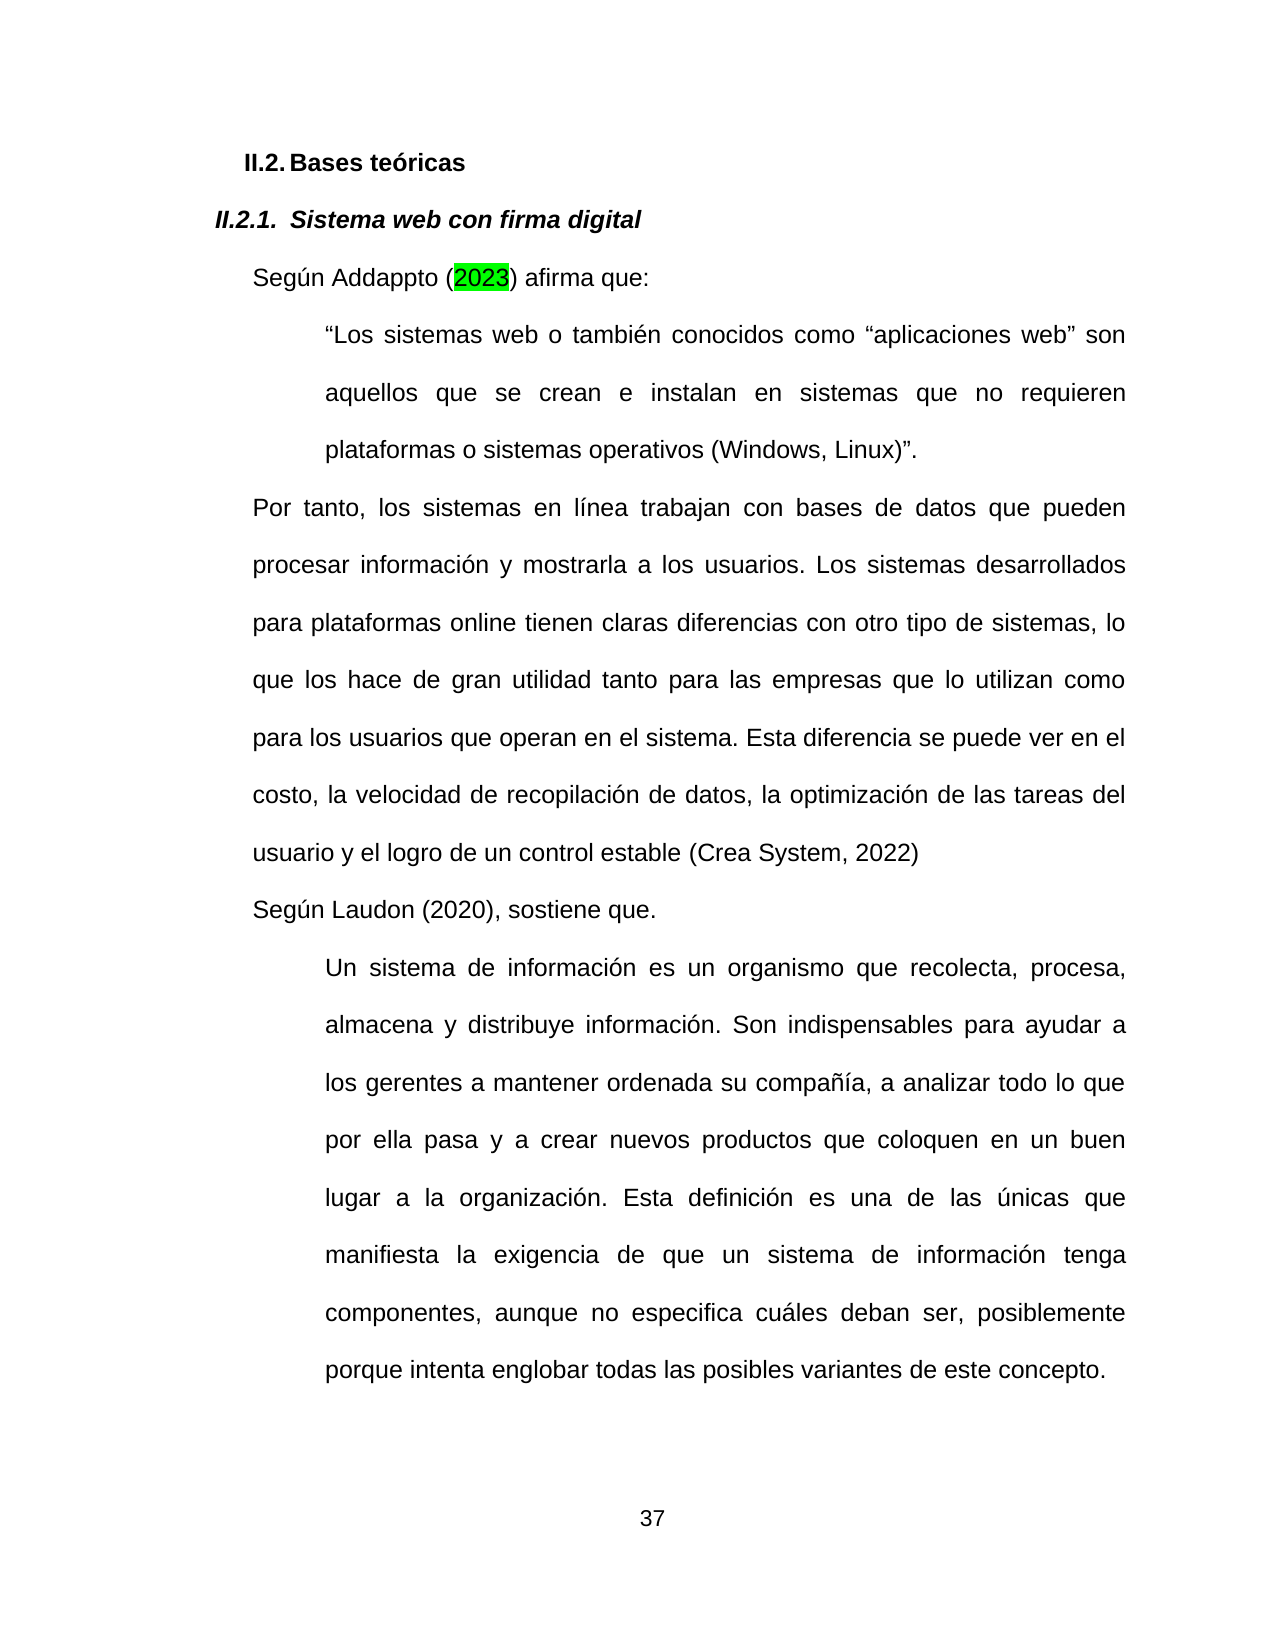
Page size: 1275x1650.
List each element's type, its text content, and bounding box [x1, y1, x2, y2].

text Según Addappto (2023) afirma que: [509, 263, 1127, 291]
text Según Laudon (2020), sostiene que. [252, 895, 1127, 924]
subtitle Bases teóricas [244, 148, 1127, 176]
text Por tanto, los sistemas en línea trabajan con bases de datos que pueden procesar información y mostrarla a los usuarios. Los sistemas desarrollados para plataformas online tienen claras diferencias con otro tipo de sistemas, lo que los hace de gran utilidad tanto para las empresas que lo utilizan como para los usuarios que operan en el sistema. Esta diferencia se puede ver en el costo, la velocidad de recopilación de datos, la optimización de las tareas del usuario y el logro de un control estable [252, 493, 1127, 866]
text “Los sistemas web o también conocidos como “aplicaciones web” son aquellos que se crean e instalan en sistemas que no requieren plataformas o sistemas operativos (Windows, Linux)”. [325, 320, 1127, 464]
subtitle Sistema web con firma digital [215, 205, 1127, 234]
text Un sistema de información es un organismo que recolecta, procesa, almacena y distribuye información. Son indispensables para ayudar a los gerentes a mantener ordenada su compañía, a analizar todo lo que por ella pasa y a crear nuevos productos que coloquen en un buen lugar a la organización. Esta definición es una de las únicas que manifiesta la exigencia de que un sistema de información tenga componentes, aunque no especifica cuáles deban ser, posiblemente porque intenta englobar todas las posibles variantes de este concepto. [325, 953, 1127, 1384]
text Según Addappto (2023) afirma que: [177, 263, 454, 291]
